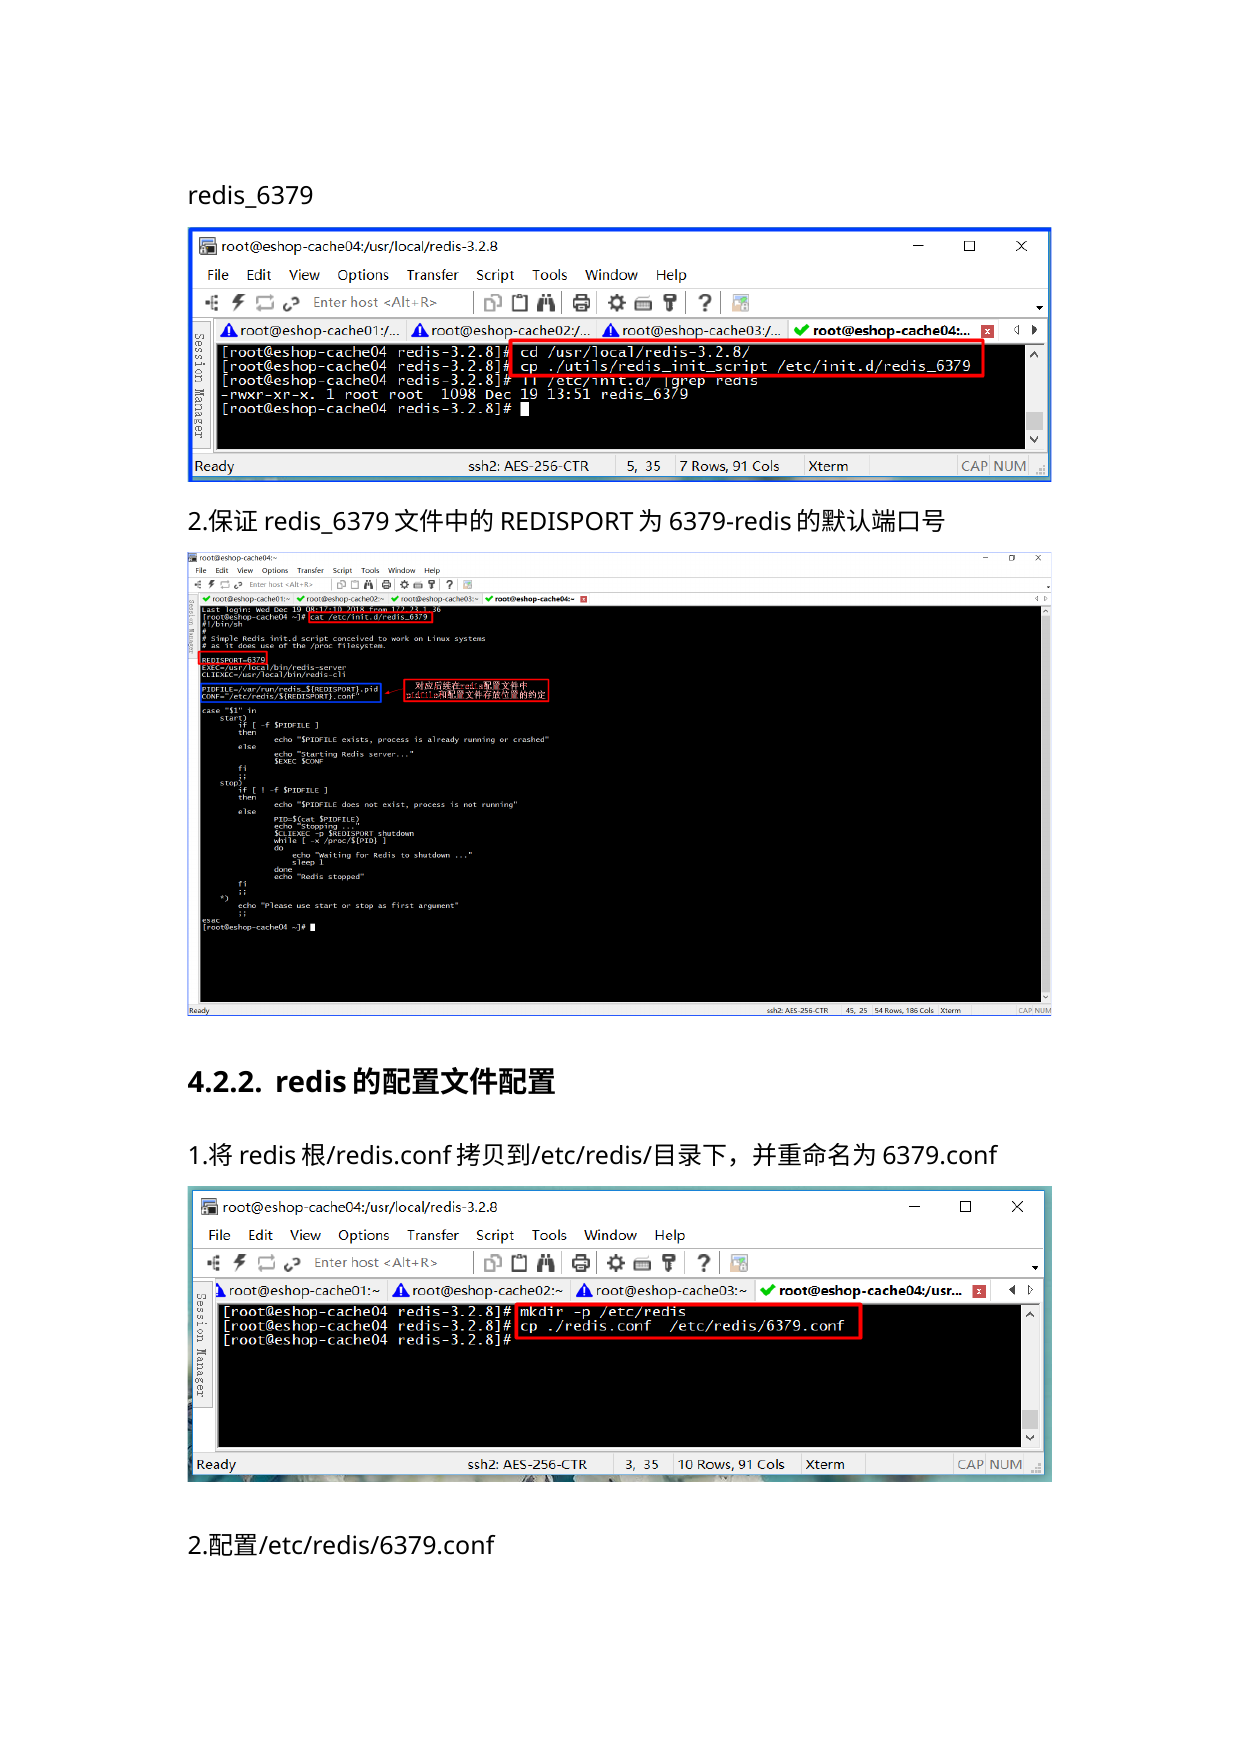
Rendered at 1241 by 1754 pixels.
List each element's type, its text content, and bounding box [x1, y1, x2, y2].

text 1.将redis根/redis.conf拷贝到/etc/redis/目录下，并重命名为6379.conf [187, 1121, 1053, 1186]
subtitle redis的配置文件配置 [187, 1048, 1053, 1113]
picture [187, 227, 1052, 482]
picture [187, 552, 1052, 1016]
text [187, 162, 1053, 227]
picture [187, 1186, 1052, 1482]
text 2.保证redis_6379文件中的REDISPORT为6379-redis的默认端口号 [187, 487, 1053, 552]
text 2.配置/etc/redis/6379.conf [187, 1511, 1053, 1576]
